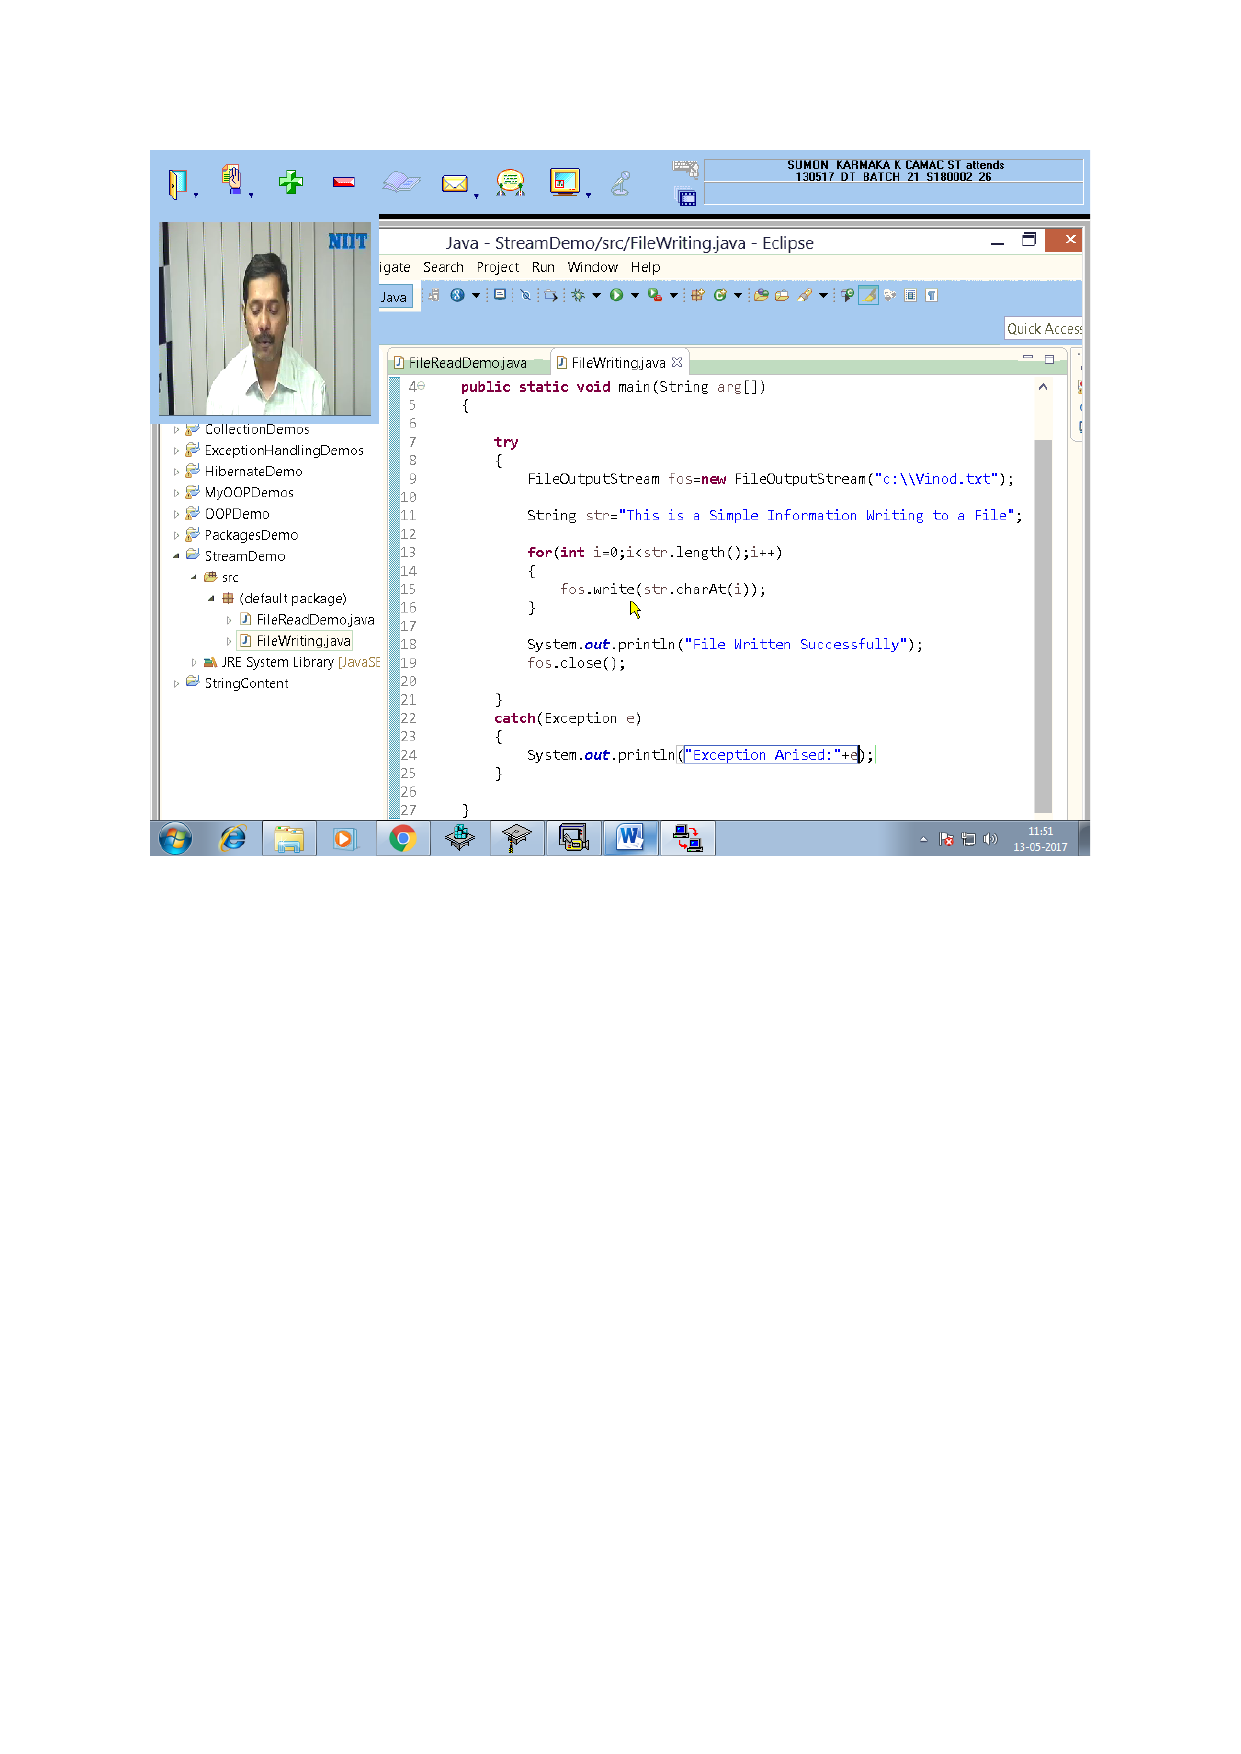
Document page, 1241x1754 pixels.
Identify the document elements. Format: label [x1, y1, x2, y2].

picture [150, 150, 1091, 856]
